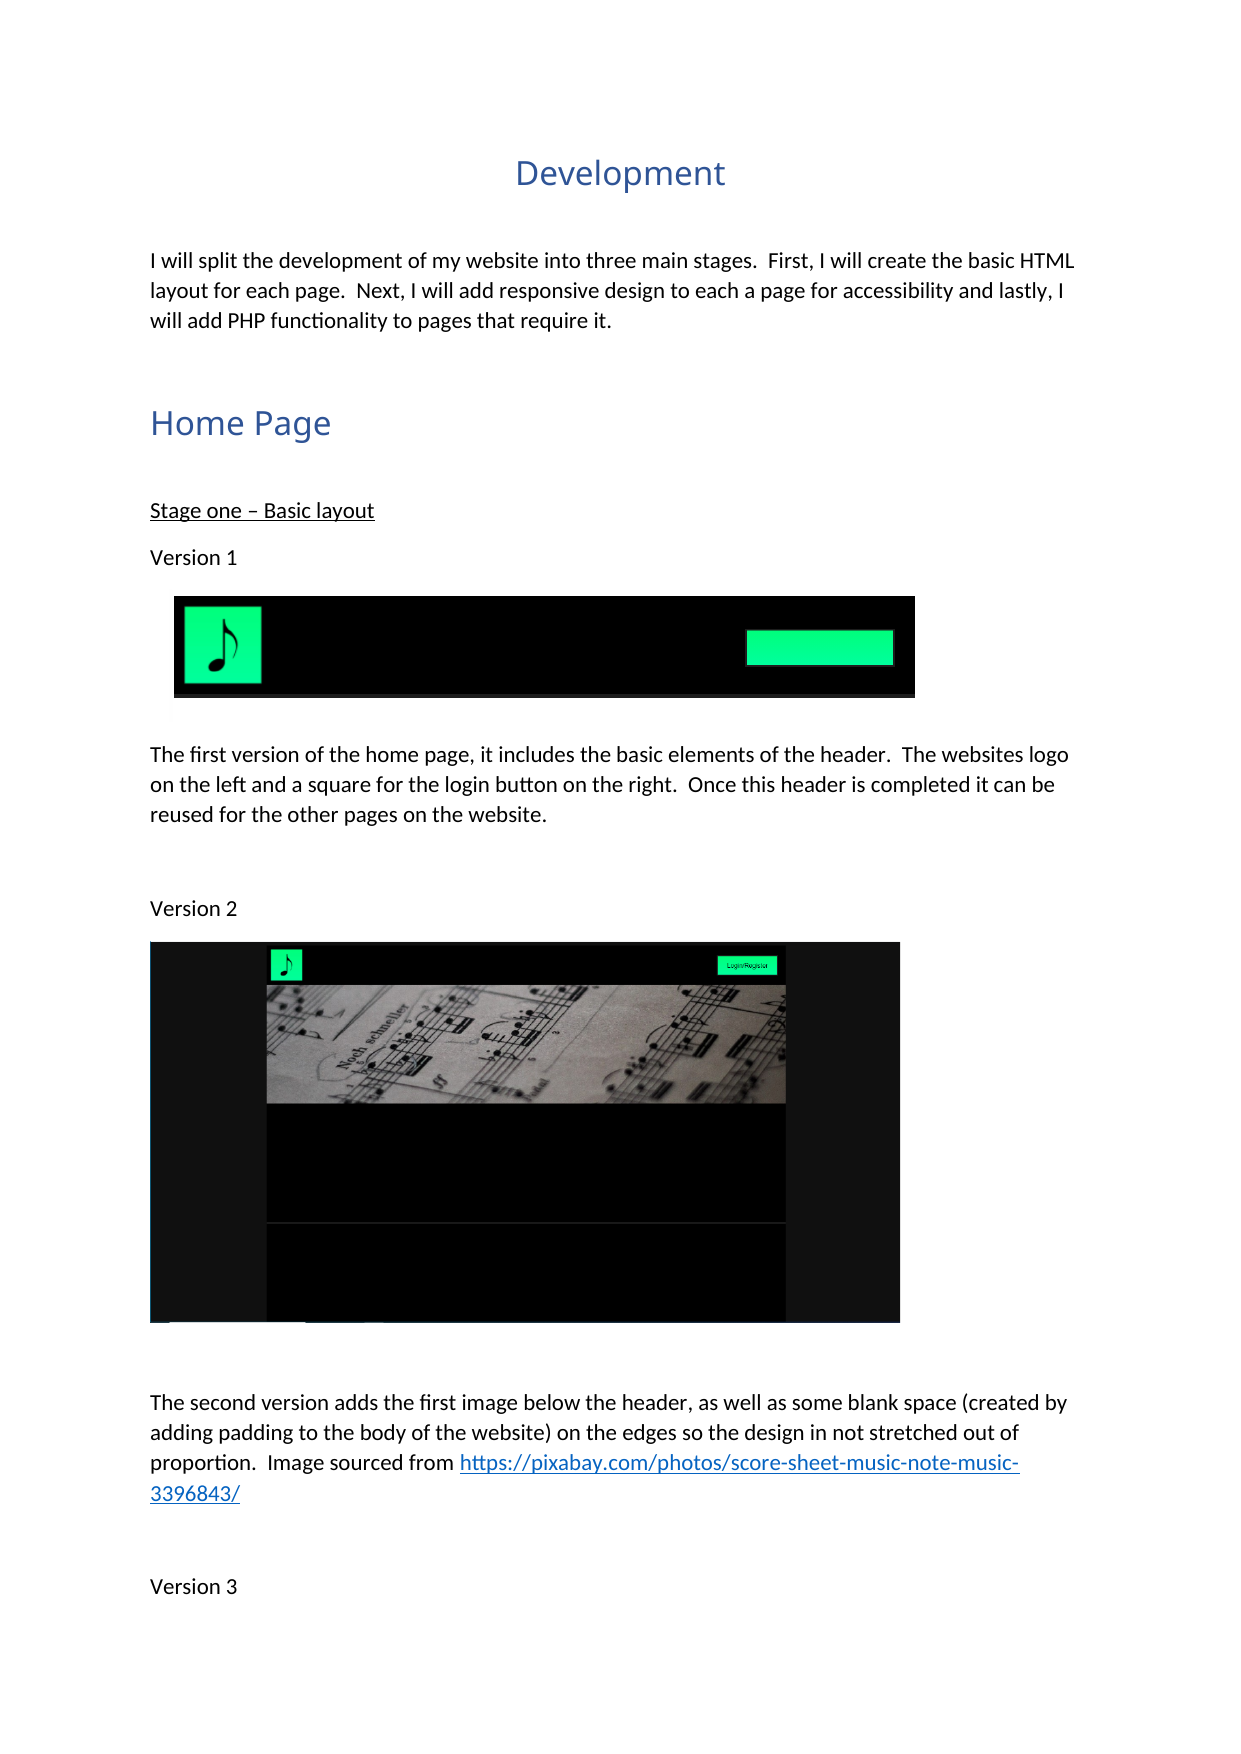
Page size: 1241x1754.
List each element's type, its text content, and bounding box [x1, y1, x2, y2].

subtitle Development [150, 150, 1090, 195]
text Version 2 [150, 894, 1090, 922]
text Version 1 [150, 543, 1090, 571]
text The second version adds the first image below the header, as well as some blank space (created by adding padding to the body of the website) on the edges so the design in not stretched out of proportion. Image sourced from https://pixabay.com/photos/score-sheet-music-note-music-3396843/ [150, 1388, 1090, 1507]
text The first version of the home page, it includes the basic elements of the header. The websites logo on the left and a square for the login button on the right. Once this header is completed it can be reused for the other pages on the website. [150, 740, 1090, 828]
picture [150, 941, 901, 1323]
text Version 3 [150, 1572, 1090, 1601]
text Stage one – Basic layout [150, 496, 1090, 524]
text I will split the development of my website into three main stages. First, I will create the basic HTML layout for each page. Next, I will add responsive design to each a page for accessibility and lastly, I will add PHP functionality to pages that require it. [150, 246, 1090, 334]
subtitle Home Page [150, 400, 1090, 445]
